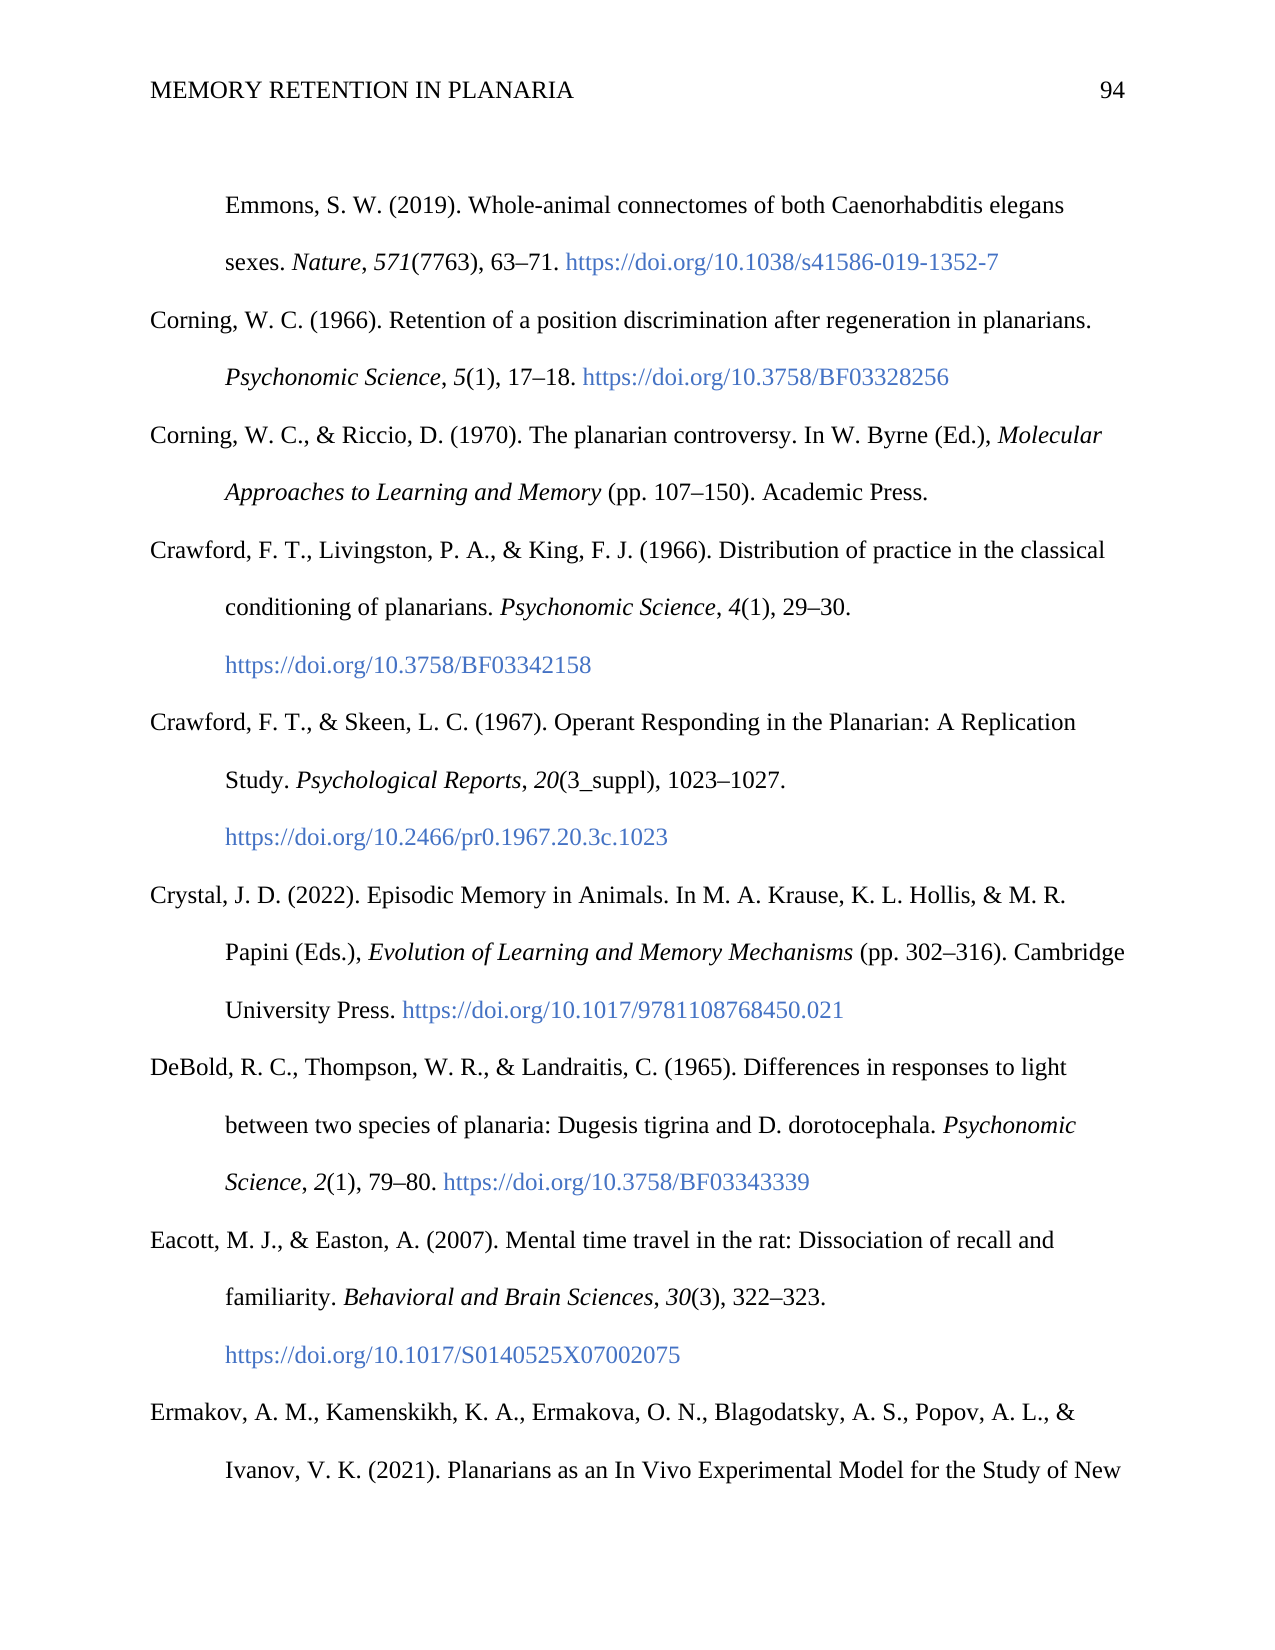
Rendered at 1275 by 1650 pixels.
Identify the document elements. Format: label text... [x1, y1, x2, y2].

text Corning, W. C. (1966). Retention of a position discrimination after regeneration in planarians. Psychonomic Science, 5(1), 17–18. https://doi.org/10.3758/BF03328256 [150, 305, 1125, 391]
text Eacott, M. J., & Easton, A. (2007). Mental time travel in the rat: Dissociation of recall and familiarity. Behavioral and Brain Sciences, 30(3), 322–323. https://doi.org/10.1017/S0140525X07002075 [150, 1225, 1125, 1369]
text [150, 190, 1125, 276]
text Crawford, F. T., & Skeen, L. C. (1967). Operant Responding in the Planarian: A Replication Study. Psychological Reports, 20(3_suppl), 1023–1027. https://doi.org/10.2466/pr0.1967.20.3c.1023 [150, 707, 1125, 851]
text Corning, W. C., & Riccio, D. (1970). The planarian controversy. In W. Byrne (Ed.), Molecular Approaches to Learning and Memory (pp. 107–150). Academic Press. [150, 420, 1125, 506]
text DeBold, R. C., Thompson, W. R., & Landraitis, C. (1965). Differences in responses to light between two species of planaria: Dugesis tigrina and D. dorotocephala. Psychonomic Science, 2(1), 79–80. https://doi.org/10.3758/BF03343339 [150, 1052, 1125, 1196]
text Crystal, J. D. (2022). Episodic Memory in Animals. In M. A. Krause, K. L. Hollis, & M. R. Papini (Eds.), Evolution of Learning and Memory Mechanisms (pp. 302–316). Cambridge University Press. https://doi.org/10.1017/9781108768450.021 [150, 880, 1125, 1024]
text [150, 1397, 1125, 1484]
text Crawford, F. T., Livingston, P. A., & King, F. J. (1966). Distribution of practice in the classical conditioning of planarians. Psychonomic Science, 4(1), 29–30. https://doi.org/10.3758/BF03342158 [150, 535, 1125, 679]
